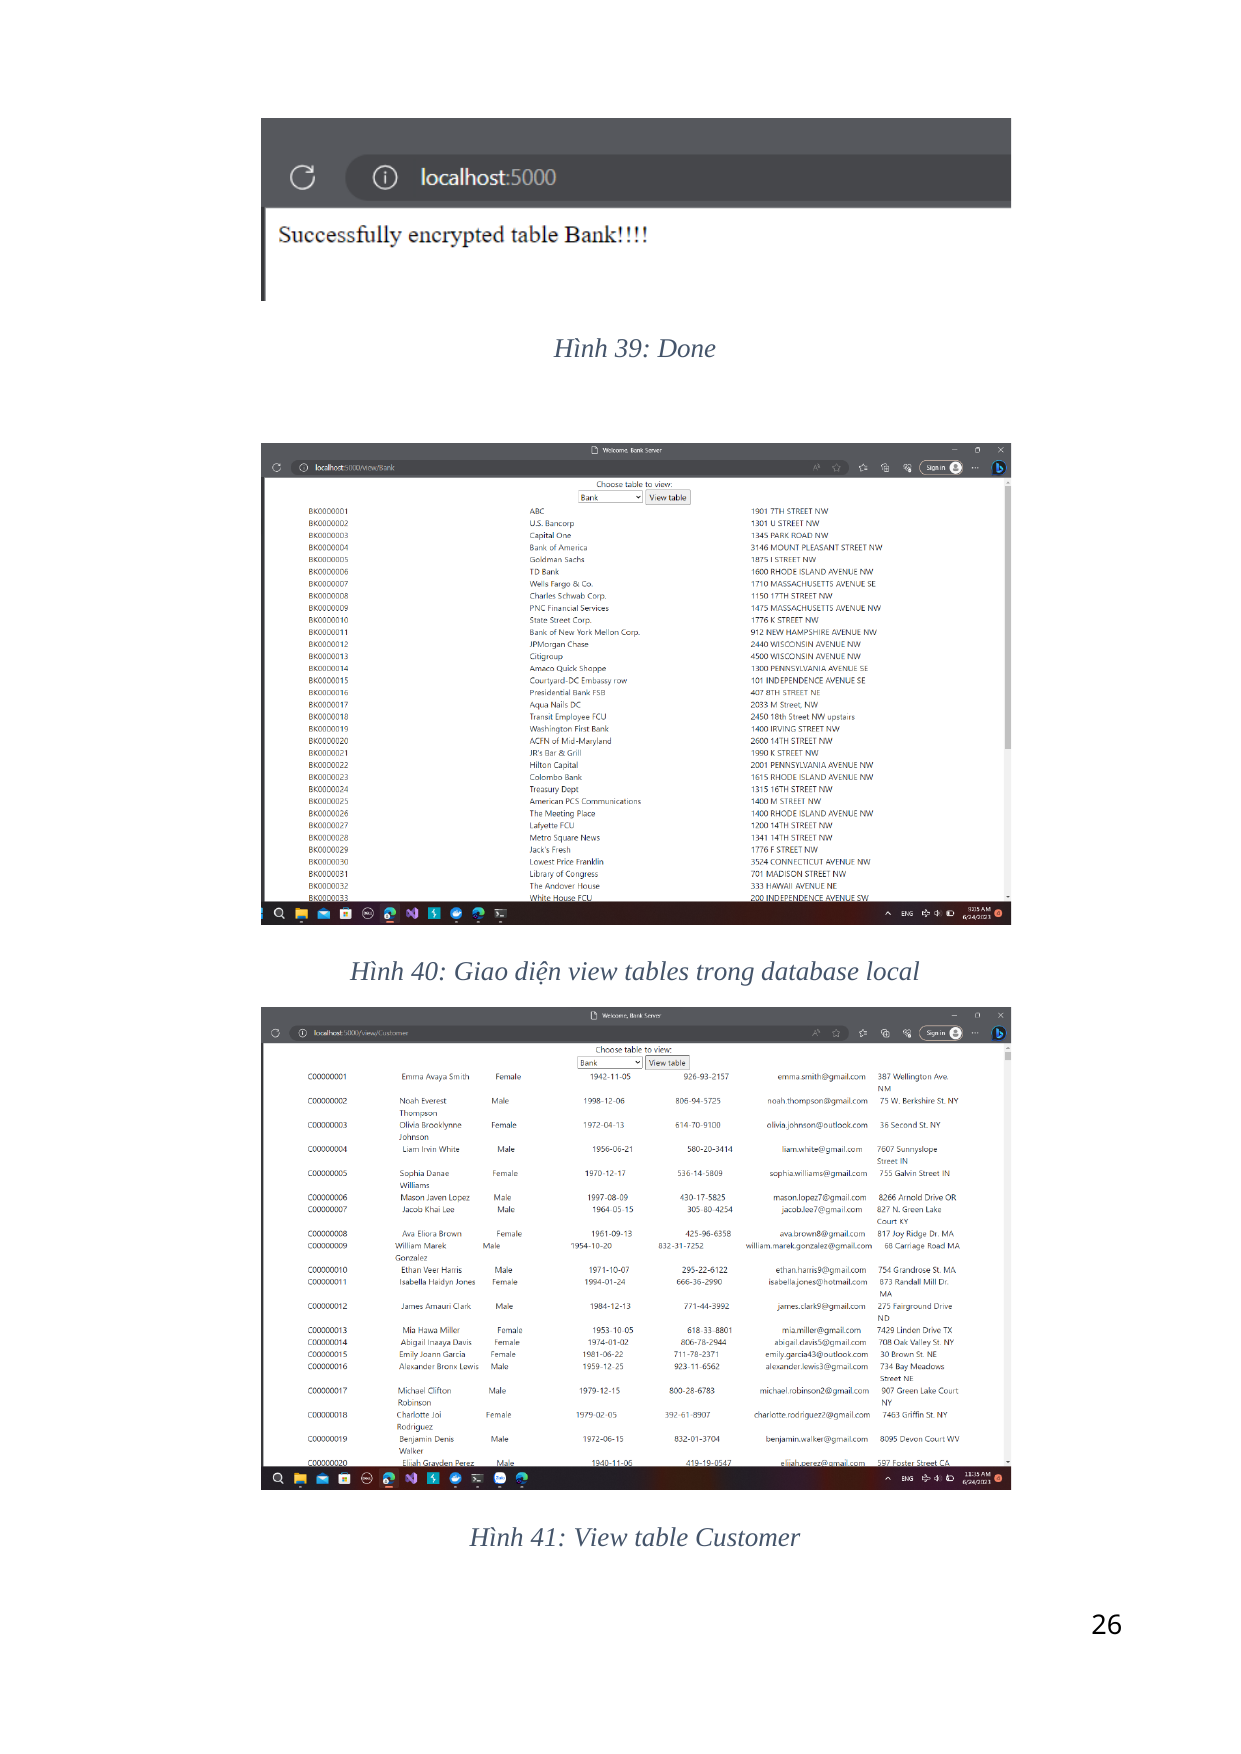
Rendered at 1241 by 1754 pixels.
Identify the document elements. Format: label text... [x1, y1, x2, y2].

text Hình 41: View table Customer [150, 1521, 1122, 1552]
text Hình 39: Done [150, 332, 1122, 363]
picture [261, 118, 1012, 301]
picture [261, 1007, 1012, 1490]
text Hình 40: Giao diện view tables trong database local [150, 955, 1122, 986]
picture [261, 443, 1012, 925]
